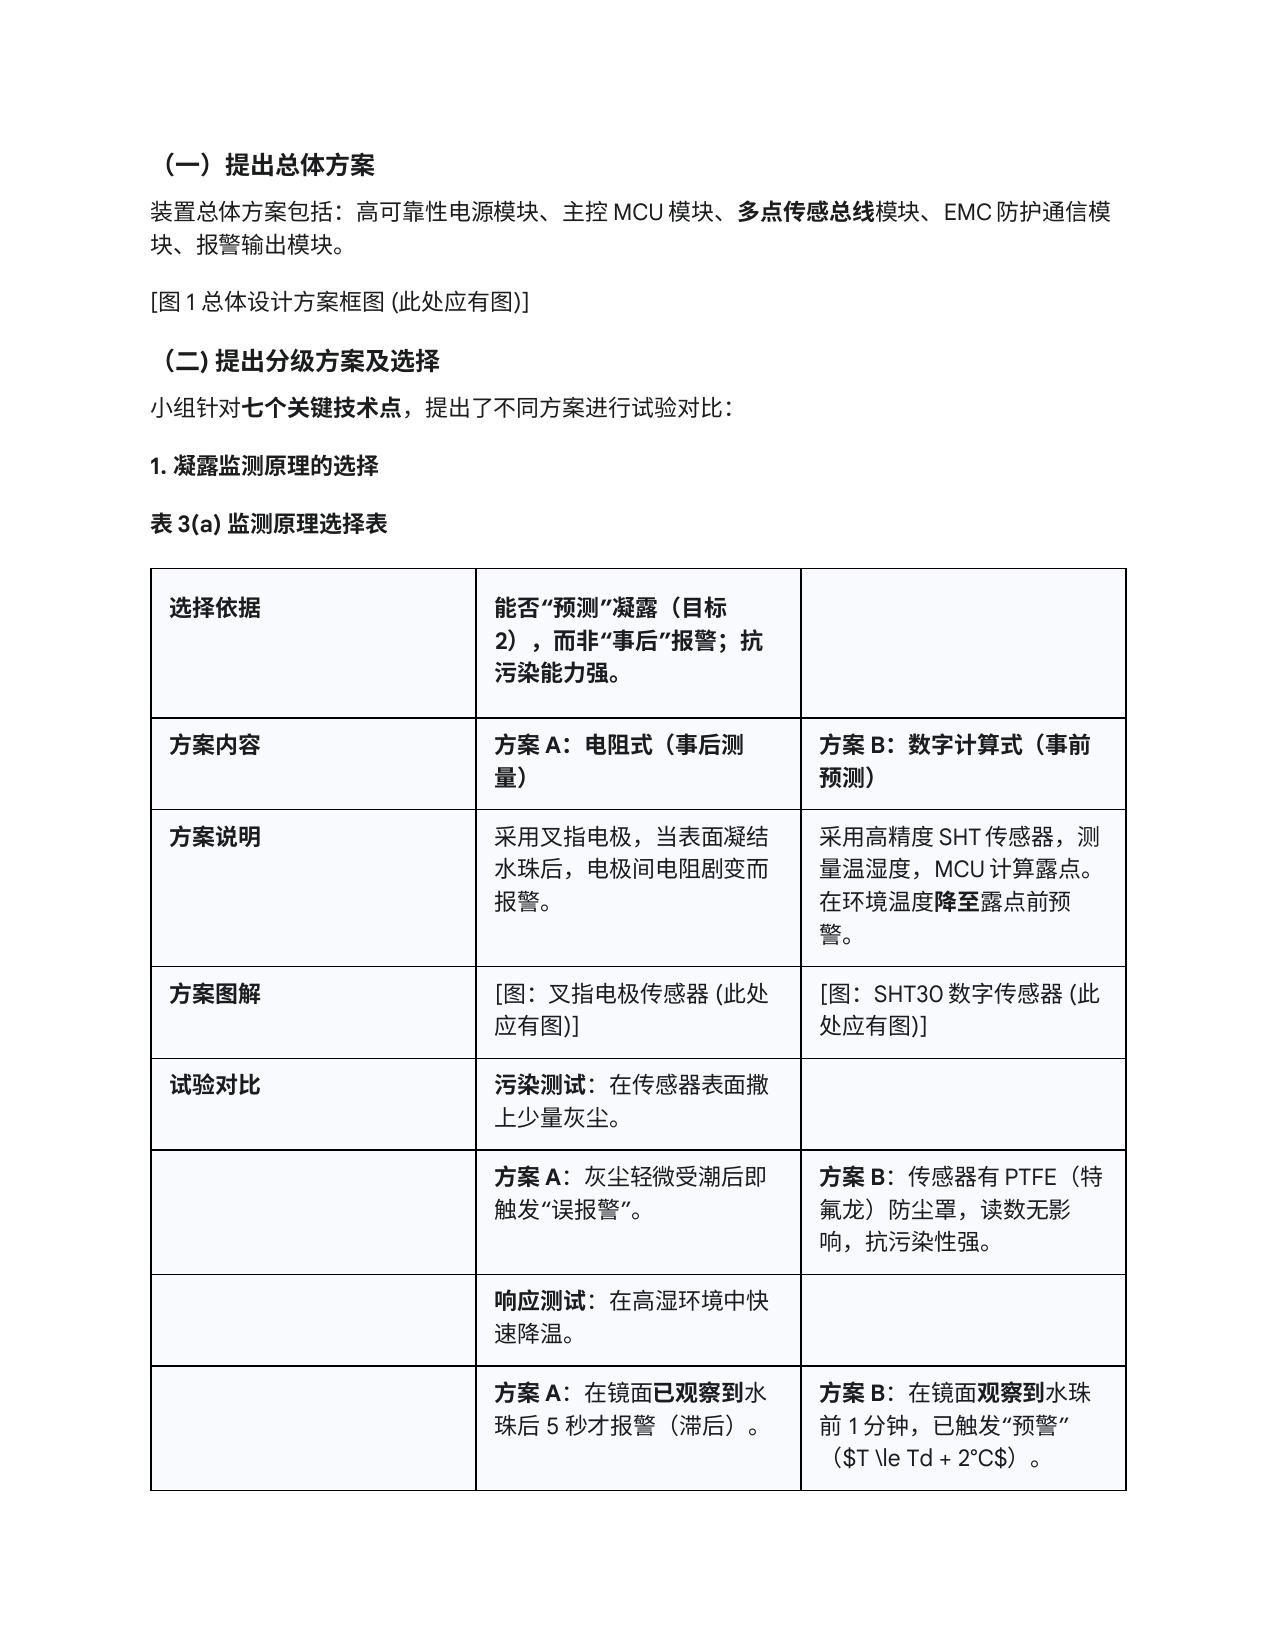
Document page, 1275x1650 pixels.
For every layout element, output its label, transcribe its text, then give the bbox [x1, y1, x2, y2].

table_cell 方案B：传感器有PTFE（特氟龙）防尘罩，读数无影响，抗污染性强。 [802, 1151, 1125, 1273]
table_cell 响应测试：在高湿环境中快速降温。 [477, 1275, 800, 1365]
table_cell [152, 1275, 475, 1365]
table_cell 试验对比 [152, 1059, 475, 1149]
text [图1 总体设计方案框图 (此处应有图)] [150, 289, 1125, 317]
table_cell 方案A：电阻式（事后测量） [477, 719, 800, 809]
text 表3(a) 监测原理选择表 [150, 510, 1125, 539]
table_cell 污染测试：在传感器表面撒上少量灰尘。 [477, 1059, 800, 1149]
subtitle （一）提出总体方案 [150, 150, 1125, 181]
text 小组针对七个关键技术点，提出了不同方案进行试验对比： [150, 394, 1125, 423]
table_cell 方案内容 [152, 719, 475, 809]
table_cell [802, 1059, 1125, 1149]
table_cell 方案A：在镜面已观察到水珠后 5 秒才报警（滞后）。 [477, 1367, 800, 1489]
subtitle （二) 提出分级方案及选择 [150, 346, 1125, 378]
table_cell 方案B：数字计算式（事前预测） [802, 719, 1125, 809]
table_cell 采用高精度SHT传感器，测量温湿度，MCU计算露点。在环境温度降至露点前预警。 [802, 810, 1125, 966]
table_cell 方案说明 [152, 810, 475, 966]
table_cell 方案B：在镜面观察到水珠前 1 分钟，已触发“预警”（$T \le Td + 2°C$）。 [802, 1367, 1125, 1489]
table_cell [152, 1367, 475, 1489]
table_header [802, 569, 1125, 717]
text 1. 凝露监测原理的选择 [150, 452, 1125, 481]
table_cell 方案图解 [152, 967, 475, 1057]
text 装置总体方案包括：高可靠性电源模块、主控MCU模块、多点传感总线模块、EMC防护通信模块、报警输出模块。 [150, 198, 1125, 260]
table_cell [152, 1151, 475, 1273]
table_cell [图：叉指电极传感器 (此处应有图)] [477, 967, 800, 1057]
table_header 能否“预测”凝露（目标2），而非“事后”报警；抗污染能力强。 [477, 569, 800, 717]
table_cell 采用叉指电极，当表面凝结水珠后，电极间电阻剧变而报警。 [477, 810, 800, 966]
table_cell 方案A：灰尘轻微受潮后即触发“误报警”。 [477, 1151, 800, 1273]
table_cell [802, 1275, 1125, 1365]
table_cell [图：SHT30数字传感器 (此处应有图)] [802, 967, 1125, 1057]
table_header 选择依据 [152, 569, 475, 717]
